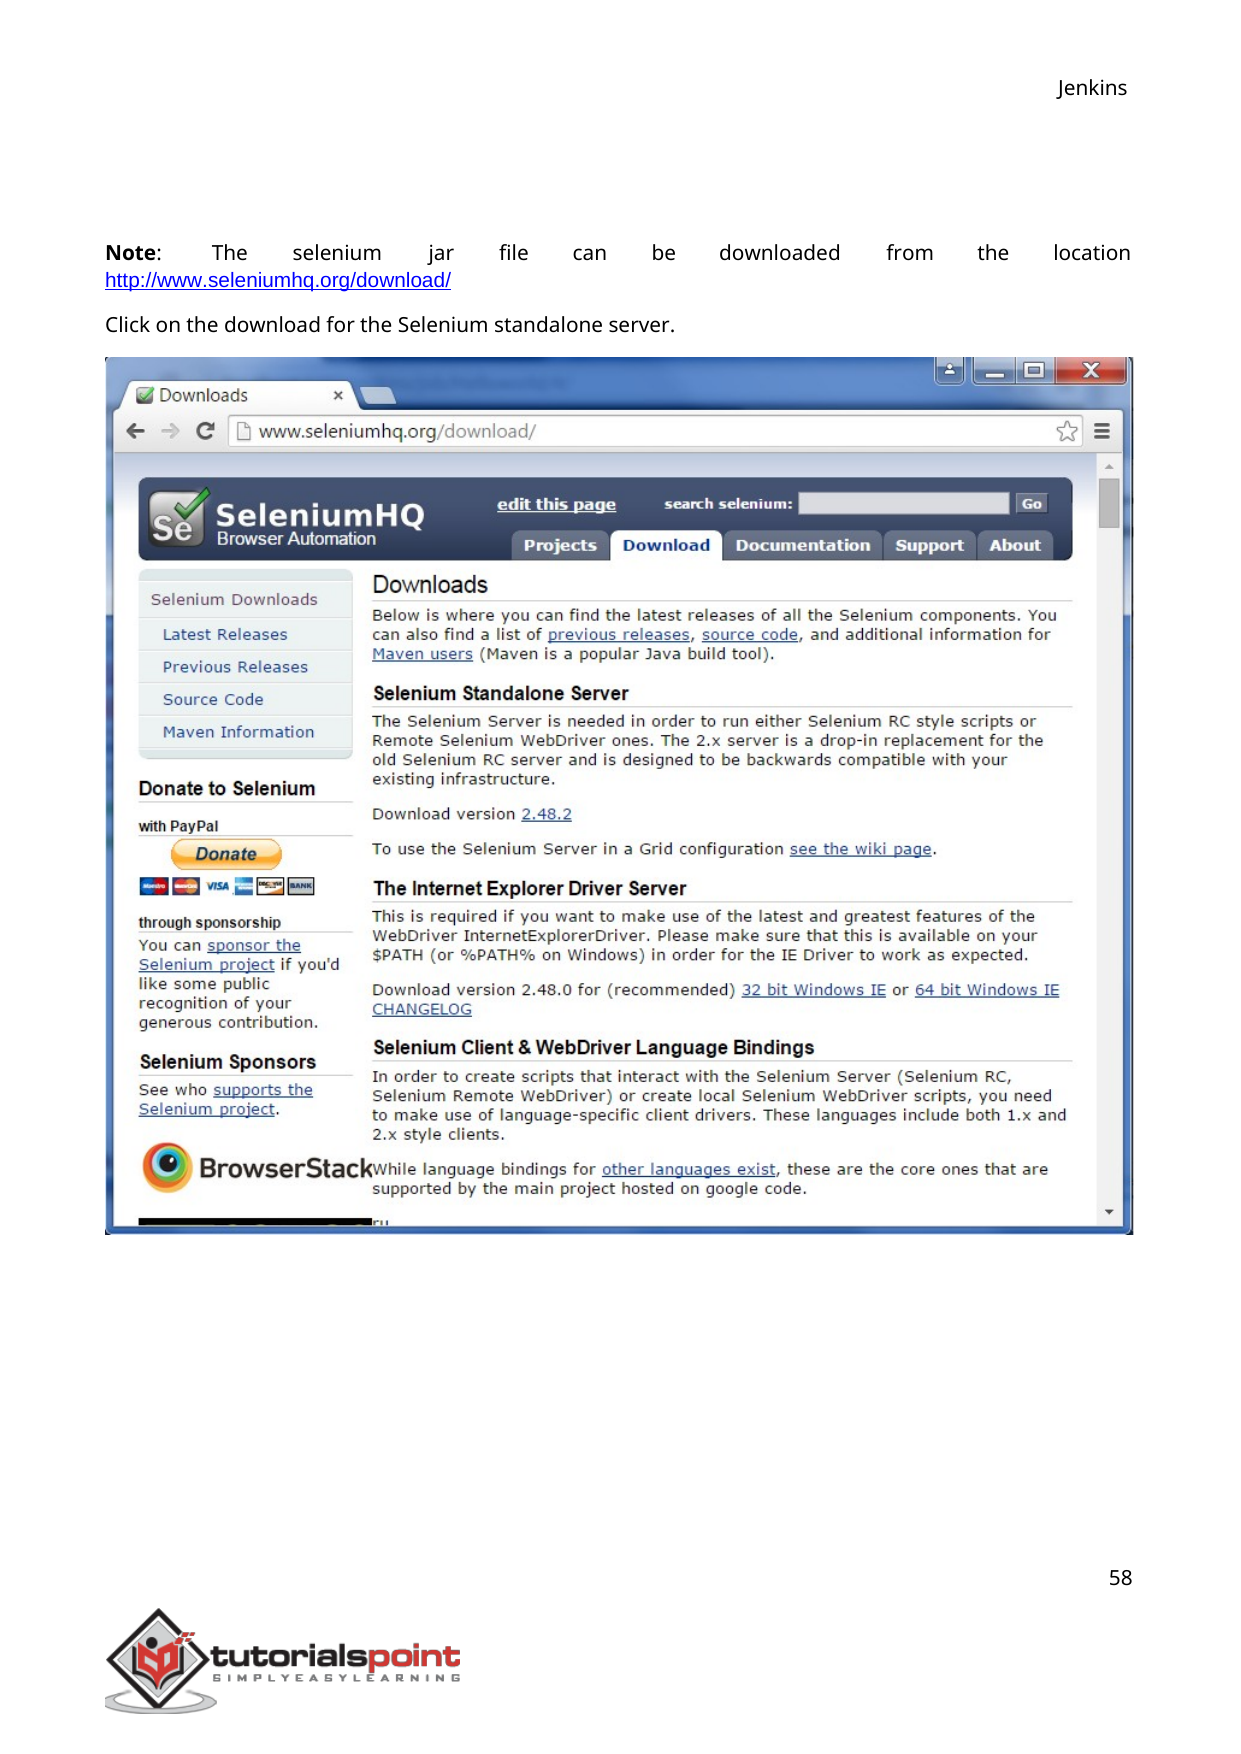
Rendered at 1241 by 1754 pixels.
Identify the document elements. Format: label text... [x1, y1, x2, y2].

text Note: The selenium jar file can be downloaded from the location [105, 238, 1146, 266]
picture [105, 1608, 460, 1714]
picture [105, 357, 1134, 1235]
text Click on the download for the Selenium standalone server. [105, 311, 1146, 339]
text http://www.seleniumhq.org/download/ [105, 268, 1146, 292]
